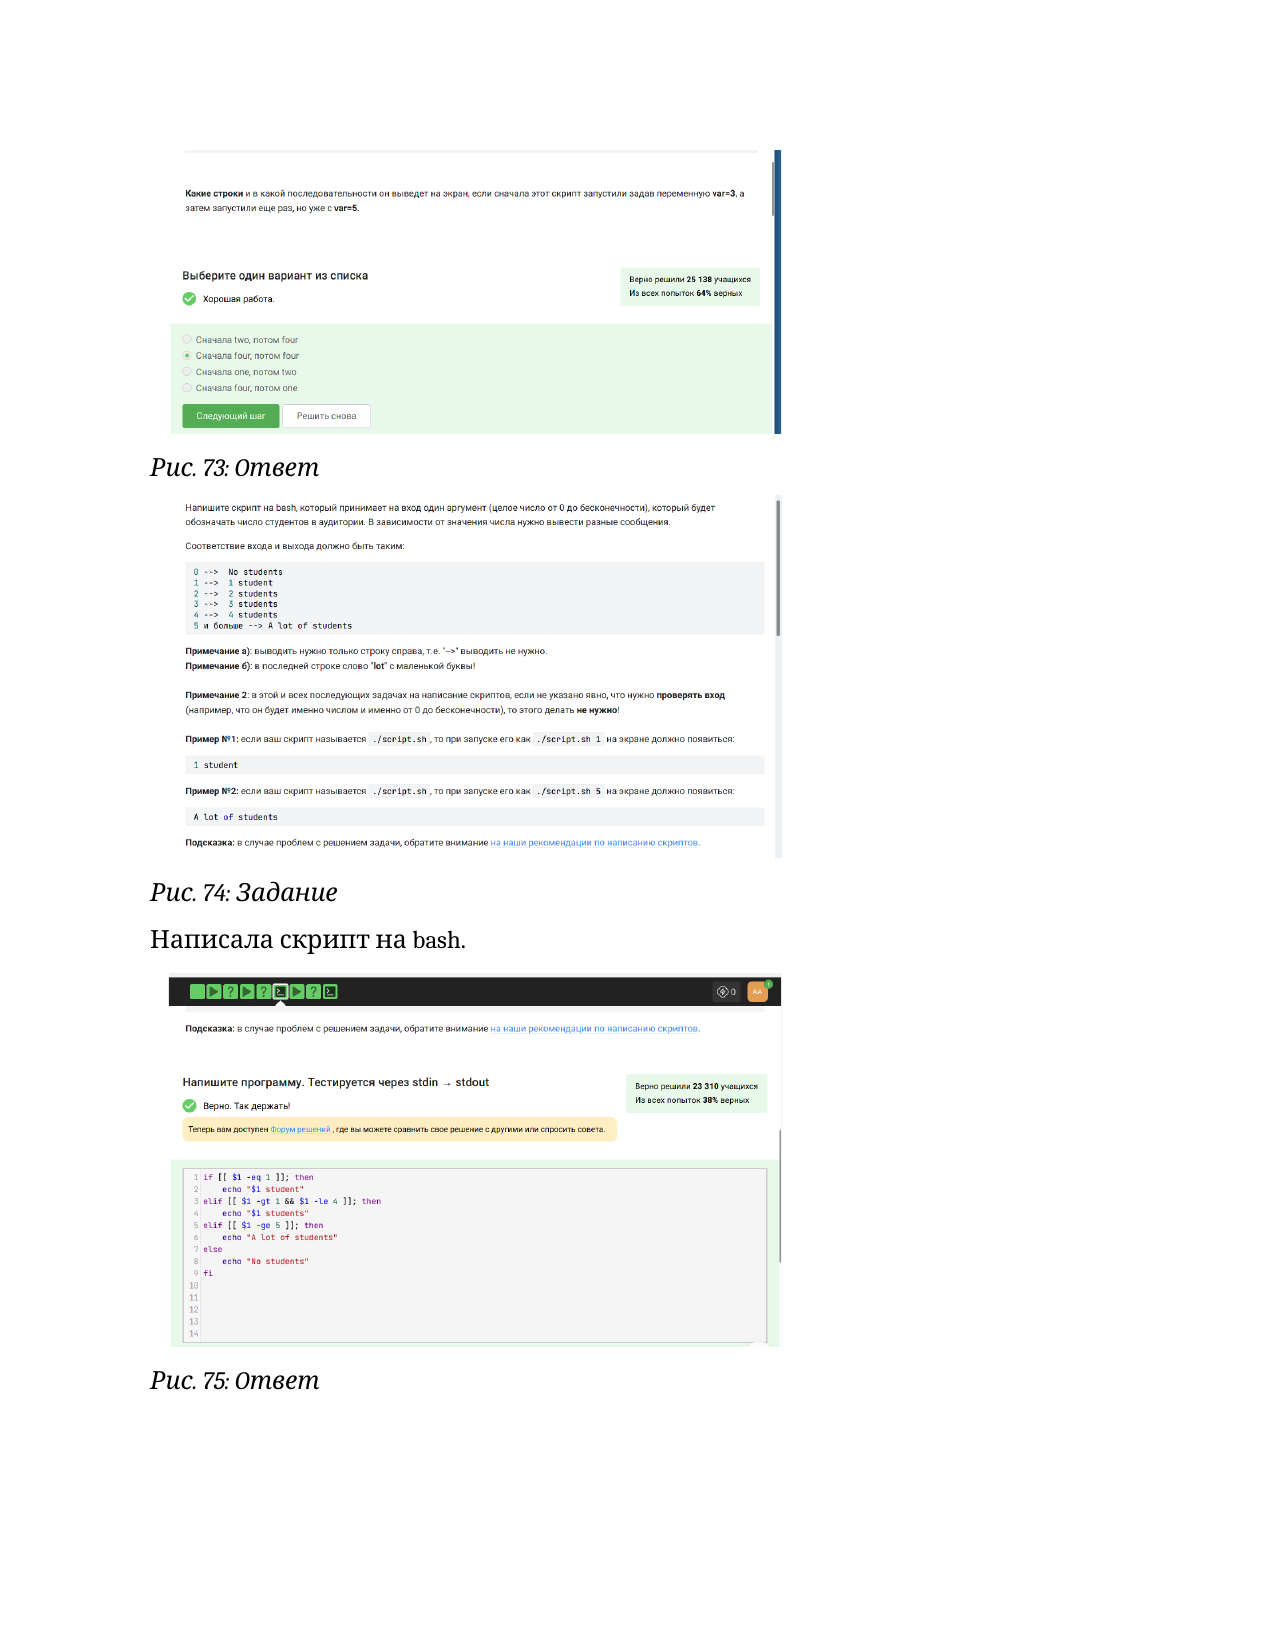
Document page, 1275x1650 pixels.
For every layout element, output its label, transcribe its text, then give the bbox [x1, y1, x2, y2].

picture [168, 973, 782, 1347]
text Рис. 75: Oтвет [150, 1367, 1125, 1396]
text Рис. 74: Задание [150, 878, 1125, 907]
picture [168, 495, 782, 858]
text Рис. 73: Oтвет [150, 454, 1125, 483]
text Написала скрипт на bash. [150, 926, 1125, 955]
picture [168, 150, 782, 434]
